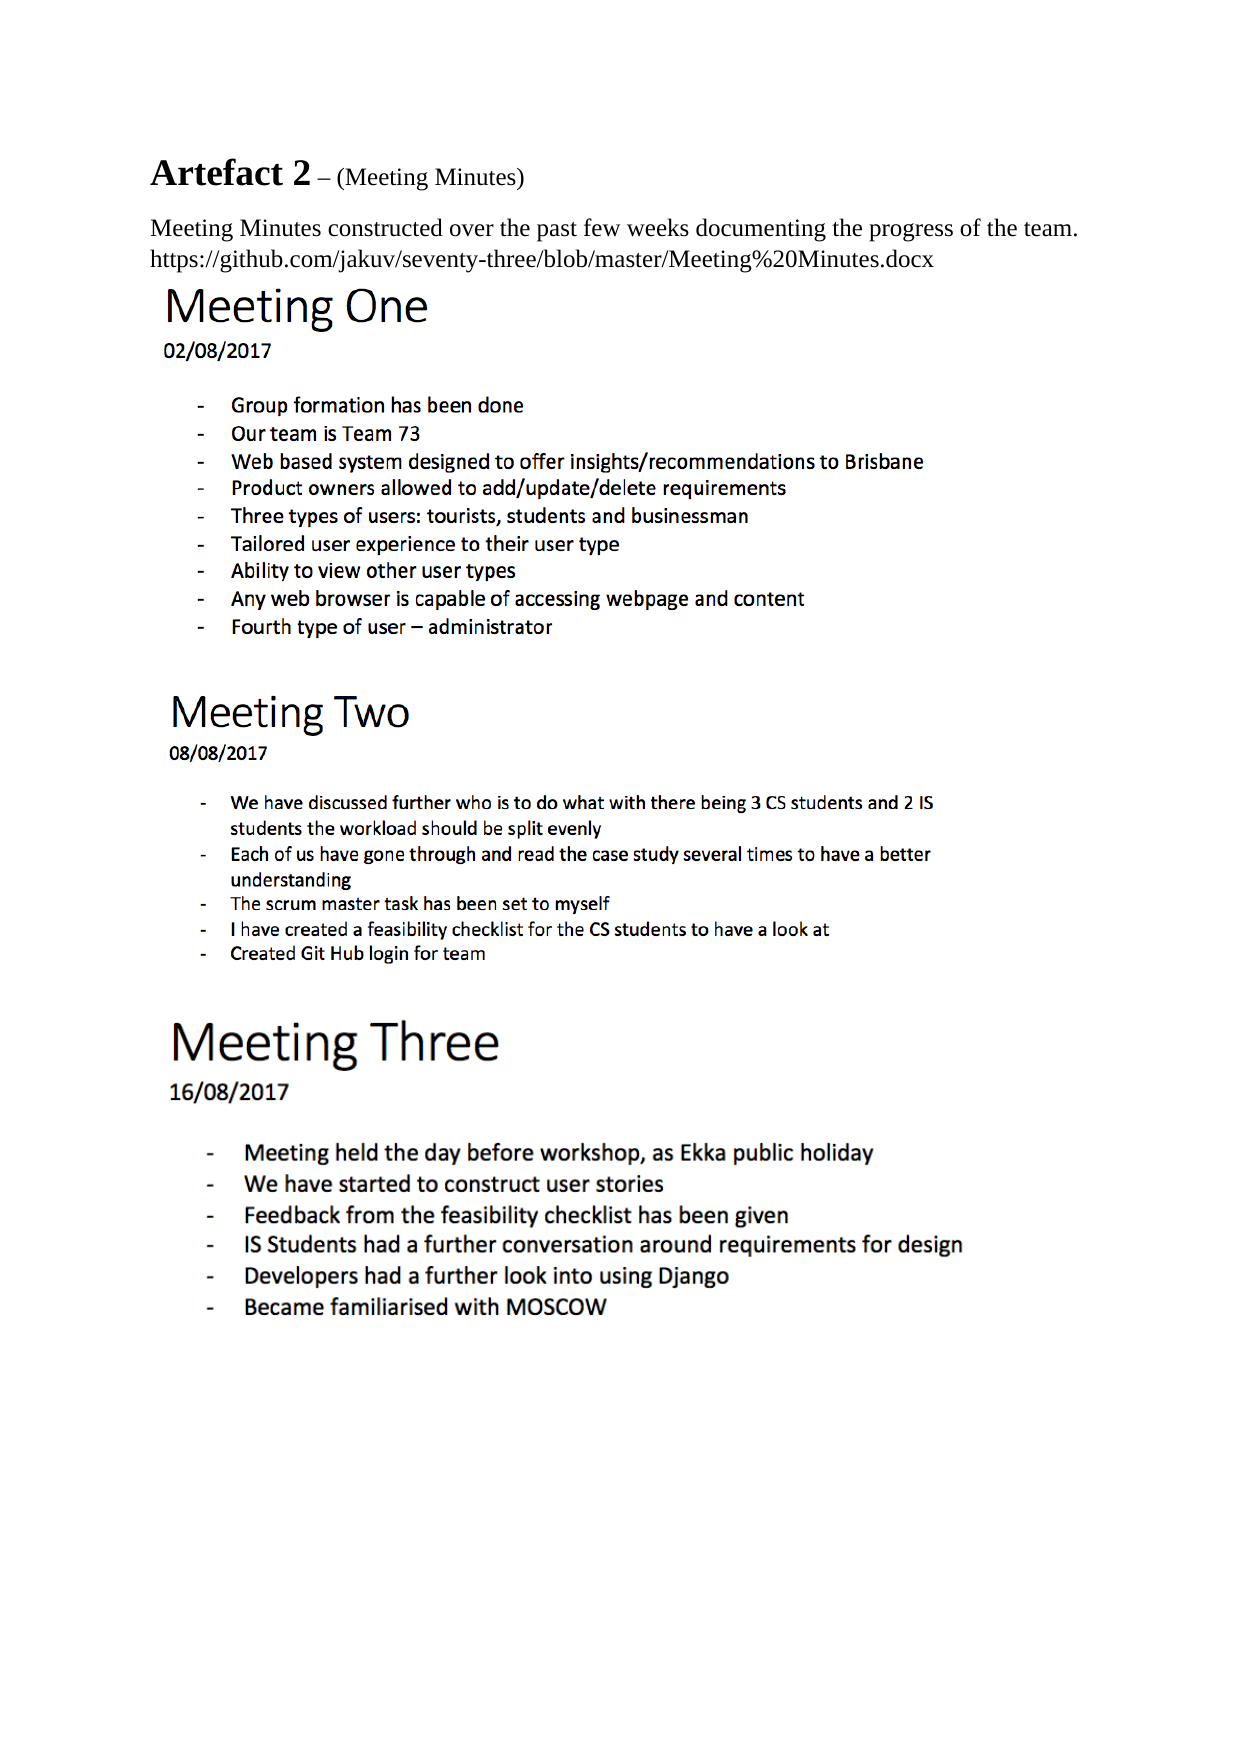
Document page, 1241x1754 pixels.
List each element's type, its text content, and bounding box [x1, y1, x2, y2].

picture [150, 1000, 1005, 1363]
text Meeting Minutes constructed over the past few weeks documenting the progress of the team. [150, 213, 1090, 242]
text https://github.com/jakuv/seventy-three/blob/master/Meeting%20Minutes.docx [150, 244, 1090, 273]
picture [150, 275, 965, 671]
picture [150, 672, 963, 999]
text Artefact 2 – (Meeting Minutes) [150, 150, 1090, 193]
